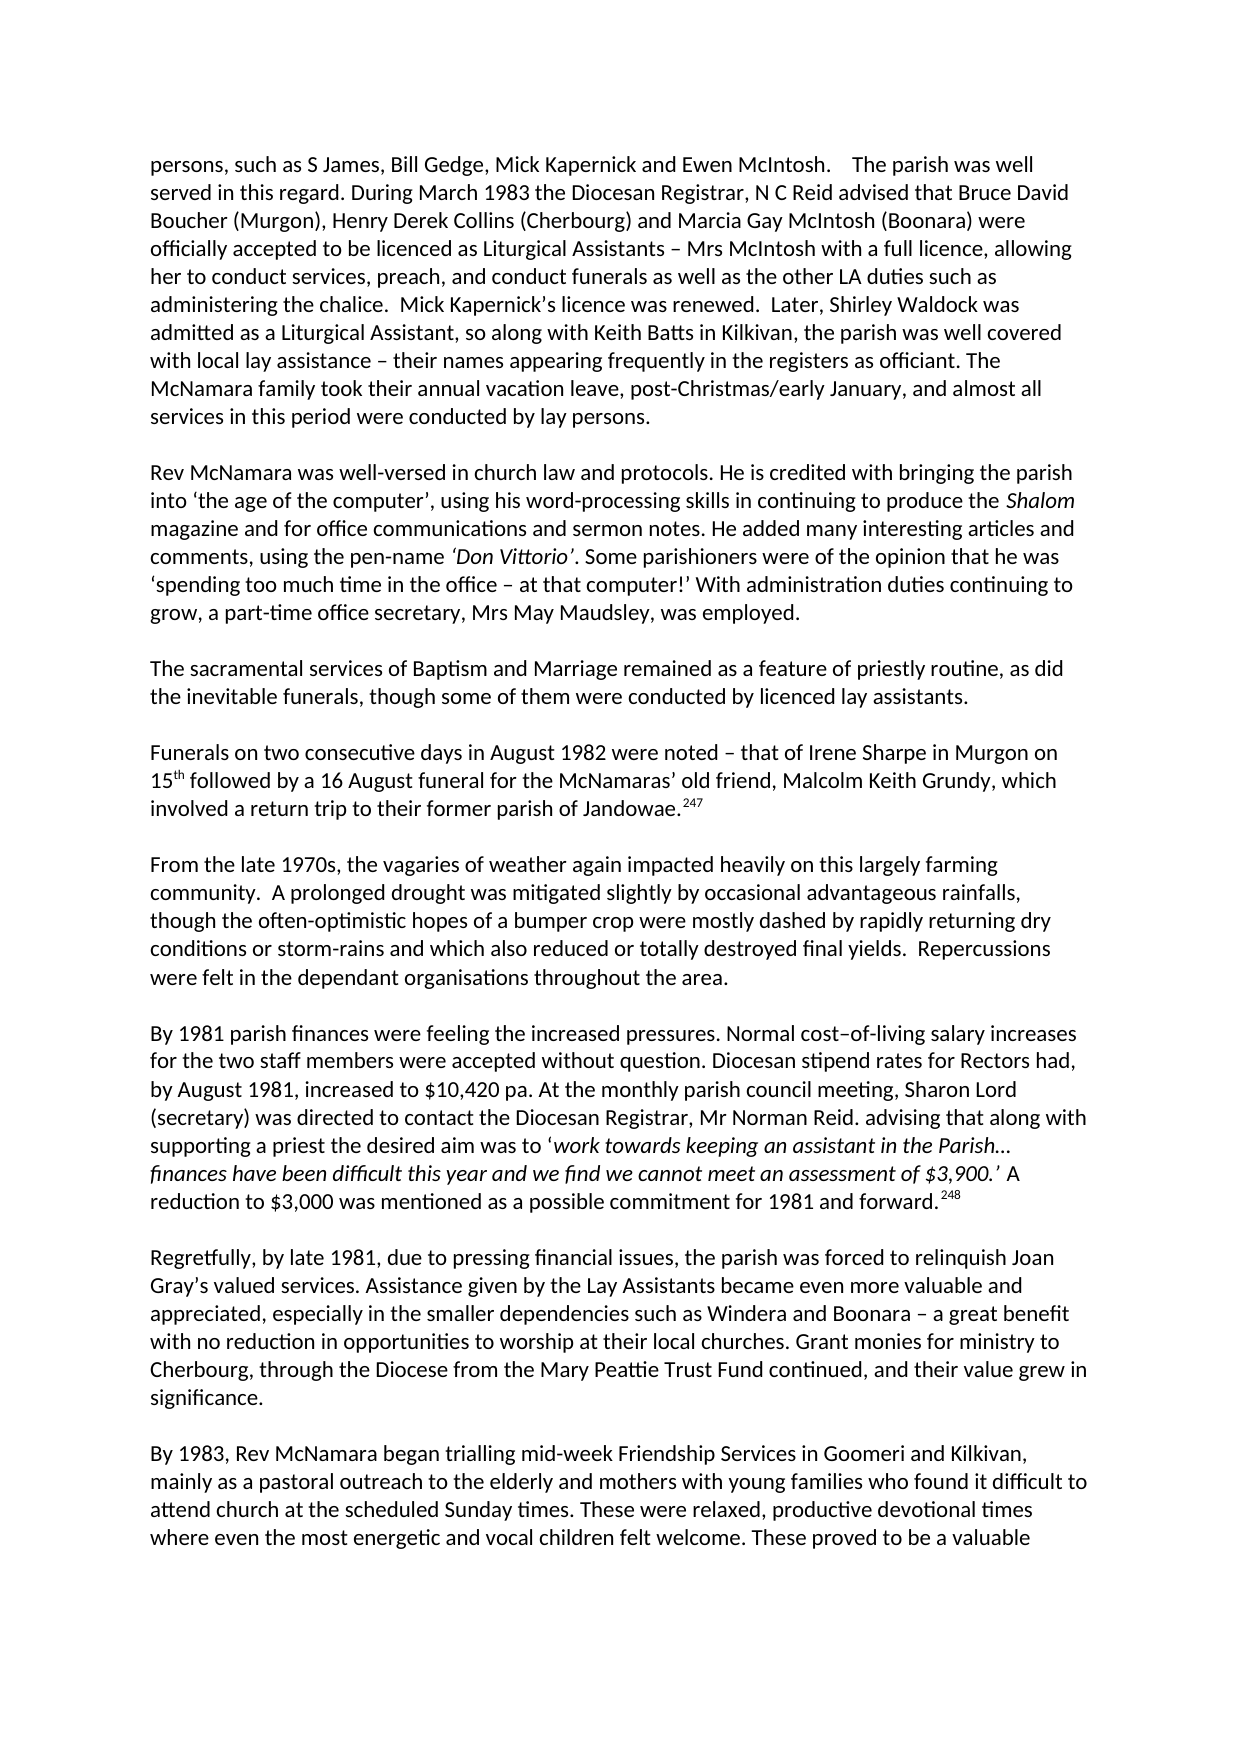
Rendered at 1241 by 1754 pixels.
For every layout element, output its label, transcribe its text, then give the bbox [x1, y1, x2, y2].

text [150, 150, 1090, 430]
text Regretfully, by late 1981, due to pressing financial issues, the parish was forced to relinquish Joan Gray’s valued services. Assistance given by the Lay Assistants became even more valuable and appreciated, especially in the smaller dependencies such as Windera and Boonara – a great benefit with no reduction in opportunities to worship at their local churches. Grant monies for ministry to Cherbourg, through the Diocese from the Mary Peattie Trust Fund continued, and their value grew in significance. [150, 1243, 1090, 1411]
text By 1981 parish finances were feeling the increased pressures. Normal cost–of-living salary increases for the two staff members were accepted without question. Diocesan stipend rates for Rectors had, by August 1981, increased to $10,420 pa. At the monthly parish council meeting, Sharon Lord (secretary) was directed to contact the Diocesan Registrar, Mr Norman Reid. advising that along with supporting a priest the desired aim was to ‘work towards keeping an assistant in the Parish…finances have been difficult this year and we find we cannot meet an assessment of $3,900.’ A reduction to $3,000 was mentioned as a possible commitment for 1981 and forward. [150, 1019, 1090, 1215]
text The sacramental services of Baptism and Marriage remained as a feature of priestly routine, as did the inevitable funerals, though some of them were conducted by licenced lay assistants. [150, 654, 1090, 710]
text Funerals on two consecutive days in August 1982 were noted – that of Irene Sharpe in Murgon on 15th followed by a 16 August funeral for the McNamaras’ old friend, Malcolm Keith Grundy, which involved a return trip to their former parish of Jandowae. [150, 738, 1090, 822]
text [150, 1439, 1090, 1551]
text Rev McNamara was well-versed in church law and protocols. He is credited with bringing the parish into ‘the age of the computer’, using his word-processing skills in continuing to produce the Shalom magazine and for office communications and sermon notes. He added many interesting articles and comments, using the pen-name ‘Don Vittorio’. Some parishioners were of the opinion that he was ‘spending too much time in the office – at that computer!’ With administration duties continuing to grow, a part-time office secretary, Mrs May Maudsley, was employed. [150, 458, 1090, 626]
text From the late 1970s, the vagaries of weather again impacted heavily on this largely farming community. A prolonged drought was mitigated slightly by occasional advantageous rainfalls, though the often-optimistic hopes of a bumper crop were mostly dashed by rapidly returning dry conditions or storm-rains and which also reduced or totally destroyed final yields. Repercussions were felt in the dependant organisations throughout the area. [150, 851, 1090, 991]
